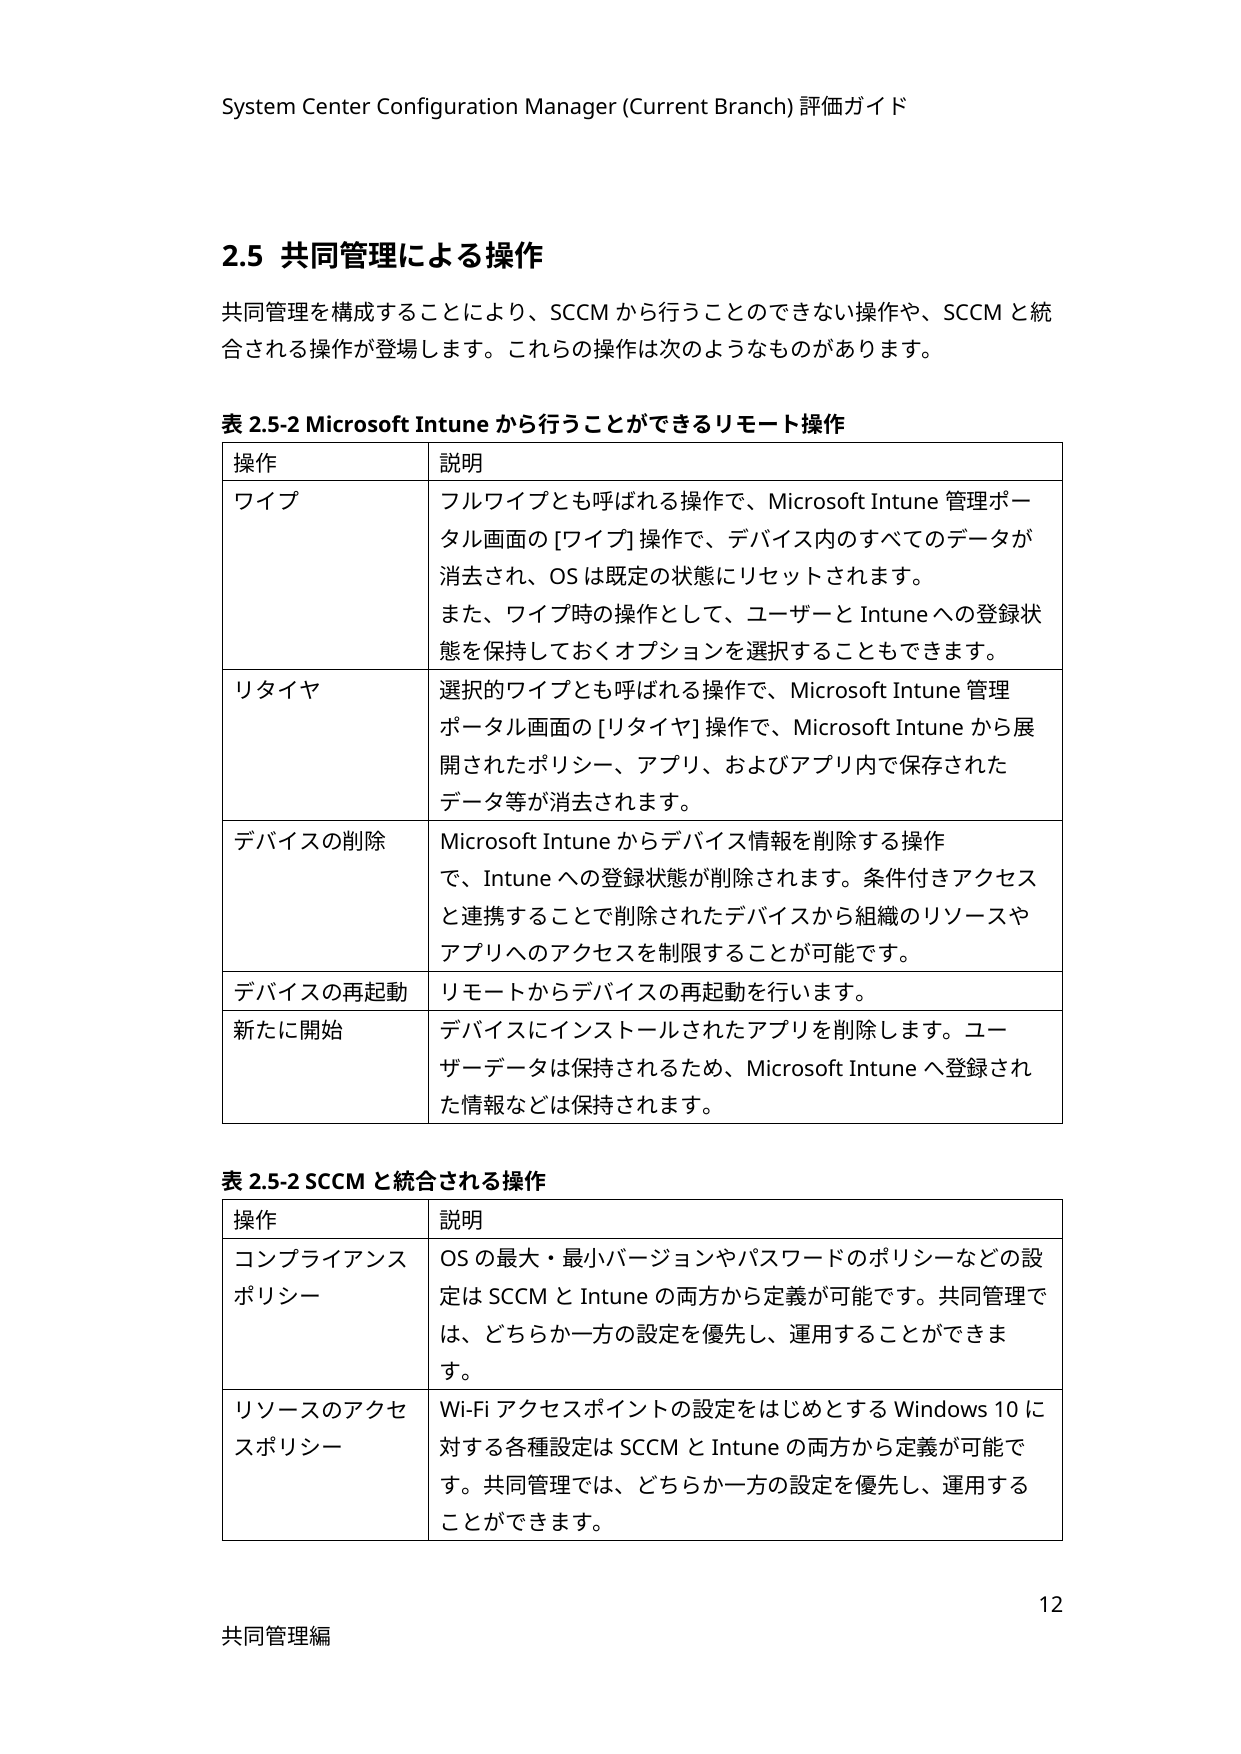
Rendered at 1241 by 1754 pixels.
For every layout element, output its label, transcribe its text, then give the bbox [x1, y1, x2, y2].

table_header 操作 [223, 1200, 428, 1238]
table_cell ワイプ [223, 481, 428, 669]
text 共同管理を構成することにより、SCCM から行うことのできない操作や、SCCM と統合される操作が登場します。これらの操作は次のようなものがあります。 [222, 292, 1063, 367]
table_cell リモートからデバイスの再起動を行います。 [429, 972, 1062, 1009]
text 表 2.5-2 SCCM と統合される操作 [222, 1162, 1063, 1199]
table_cell 新たに開始 [223, 1011, 428, 1123]
table_cell OS の最大・最小バージョンやパスワードのポリシーなどの設定は SCCM と Intune の両方から定義が可能です。共同管理では、どちらか一方の設定を優先し、運用することができます。 [429, 1239, 1062, 1389]
table_cell デバイスの削除 [223, 821, 428, 971]
table_cell デバイスの再起動 [223, 972, 428, 1009]
table_cell コンプライアンス ポリシー [223, 1239, 428, 1389]
table_header 説明 [429, 1200, 1062, 1238]
table_header 操作 [223, 443, 428, 480]
table_header 説明 [429, 443, 1062, 480]
table_cell 選択的ワイプとも呼ばれる操作で、Microsoft Intune 管理ポータル画面の [リタイヤ] 操作で、Microsoft Intune から展開されたポリシー、アプリ、およびアプリ内で保存されたデータ等が消去されます。 [429, 670, 1062, 820]
table_cell Wi-Fi アクセスポイントの設定をはじめとする Windows 10 に対する各種設定は SCCM と Intune の両方から定義が可能です。共同管理では、どちらか一方の設定を優先し、運用することができます。 [429, 1390, 1062, 1540]
table_cell フルワイプとも呼ばれる操作で、Microsoft Intune 管理ポータル画面の [ワイプ] 操作で、デバイス内のすべてのデータが消去され、OS は既定の状態にリセットされます。 また、ワイプ時の操作として、ユーザーと Intuneへの登録状態を保持しておくオプションを選択することもできます。 [429, 481, 1062, 669]
subtitle 共同管理による操作 [222, 217, 1063, 292]
table_cell デバイスにインストールされたアプリを削除します。ユーザーデータは保持されるため、Microsoft Intune へ登録された情報などは保持されます。 [429, 1011, 1062, 1123]
table_cell リソースのアクセスポリシー [223, 1390, 428, 1540]
table_cell リタイヤ [223, 670, 428, 820]
table_cell Microsoft Intune からデバイス情報を削除する操作で、Intune への登録状態が削除されます。条件付きアクセスと連携することで削除されたデバイスから組織のリソースやアプリへのアクセスを制限することが可能です。 [429, 821, 1062, 971]
